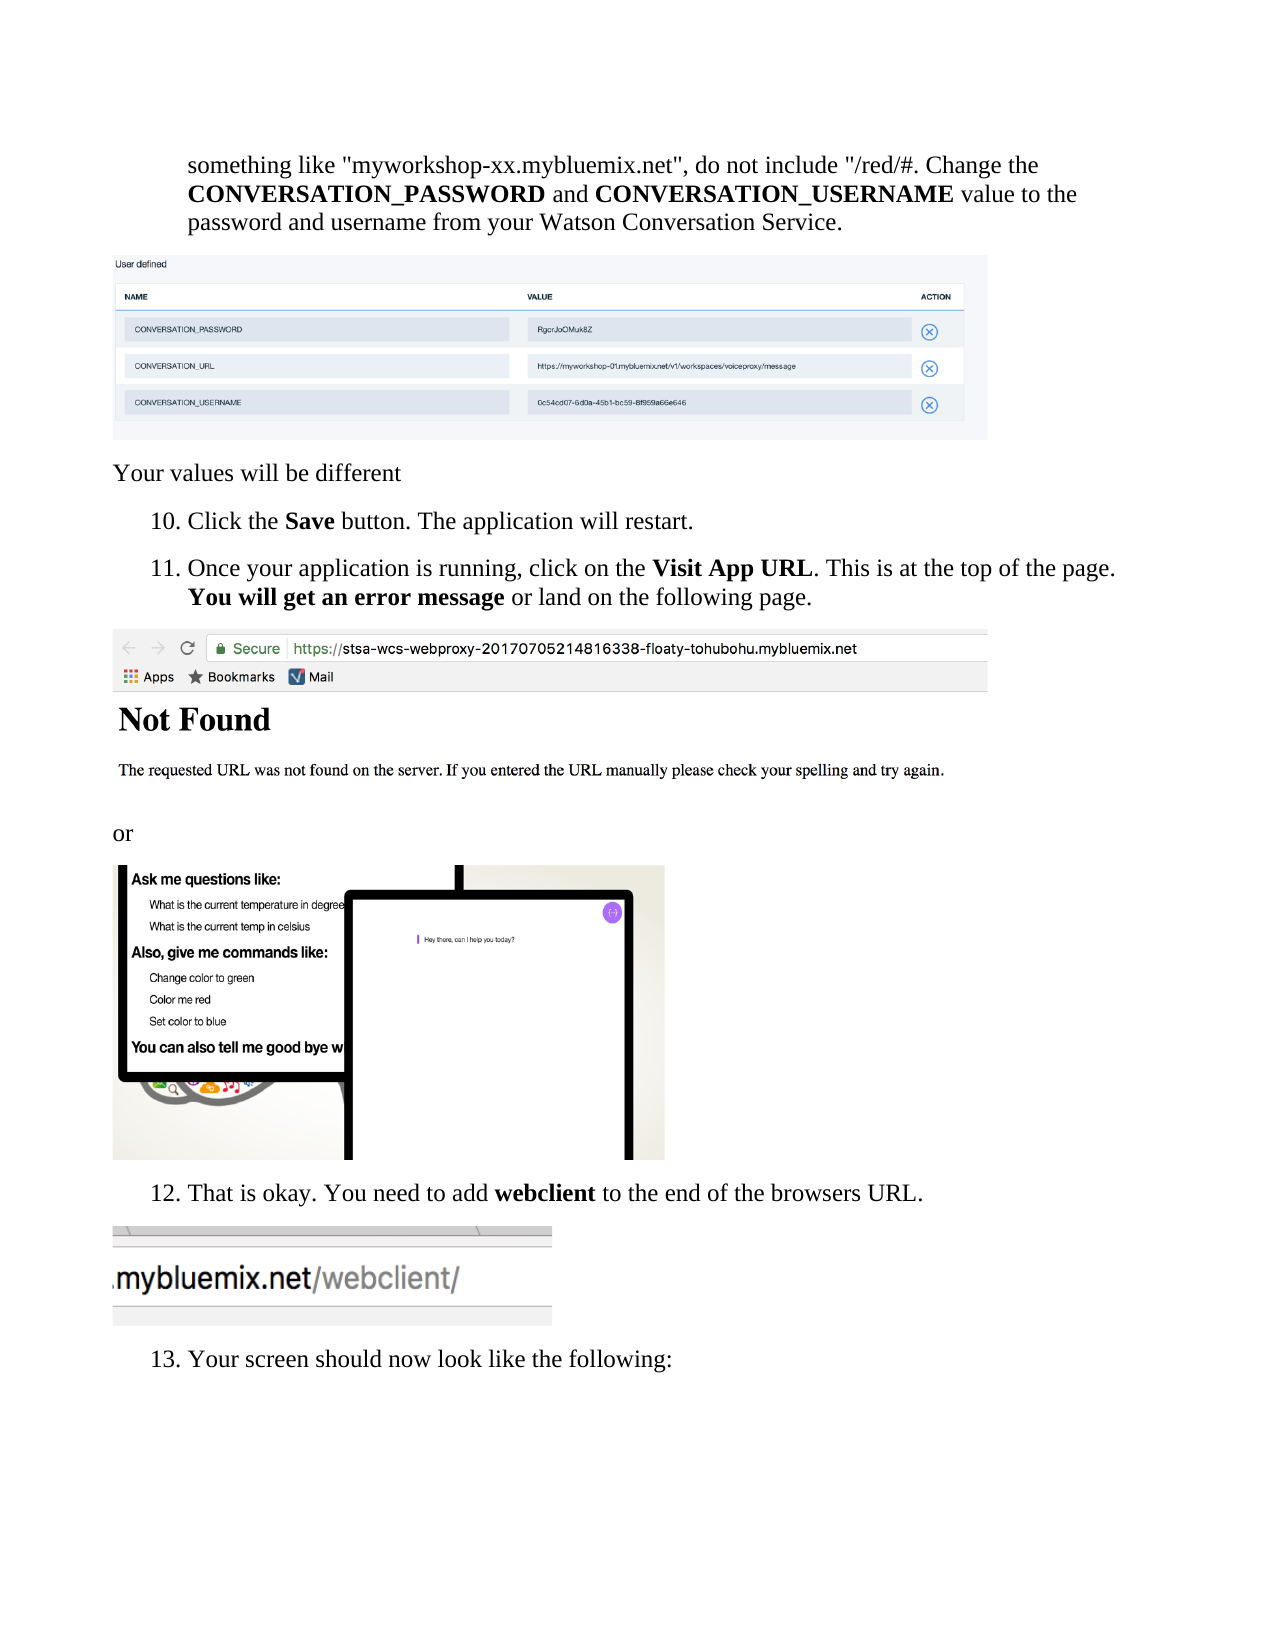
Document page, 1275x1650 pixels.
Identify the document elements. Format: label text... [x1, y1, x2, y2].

picture [112, 865, 665, 1160]
list That is okay. You need to add webclient to the end of the browsers URL. [150, 1178, 1162, 1207]
list Once your application is running, click on the Visit App URL. This is at the top of the page. You will get an error message or land on the following page. [150, 553, 1162, 611]
picture [112, 255, 988, 440]
text or [112, 818, 1162, 847]
list Click the Save button. The application will restart. [150, 506, 1162, 534]
picture [112, 629, 988, 799]
text Your values will be different [112, 458, 1162, 487]
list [150, 150, 1162, 236]
list Your screen should now look like the following: [150, 1344, 1162, 1373]
picture [112, 1226, 553, 1326]
